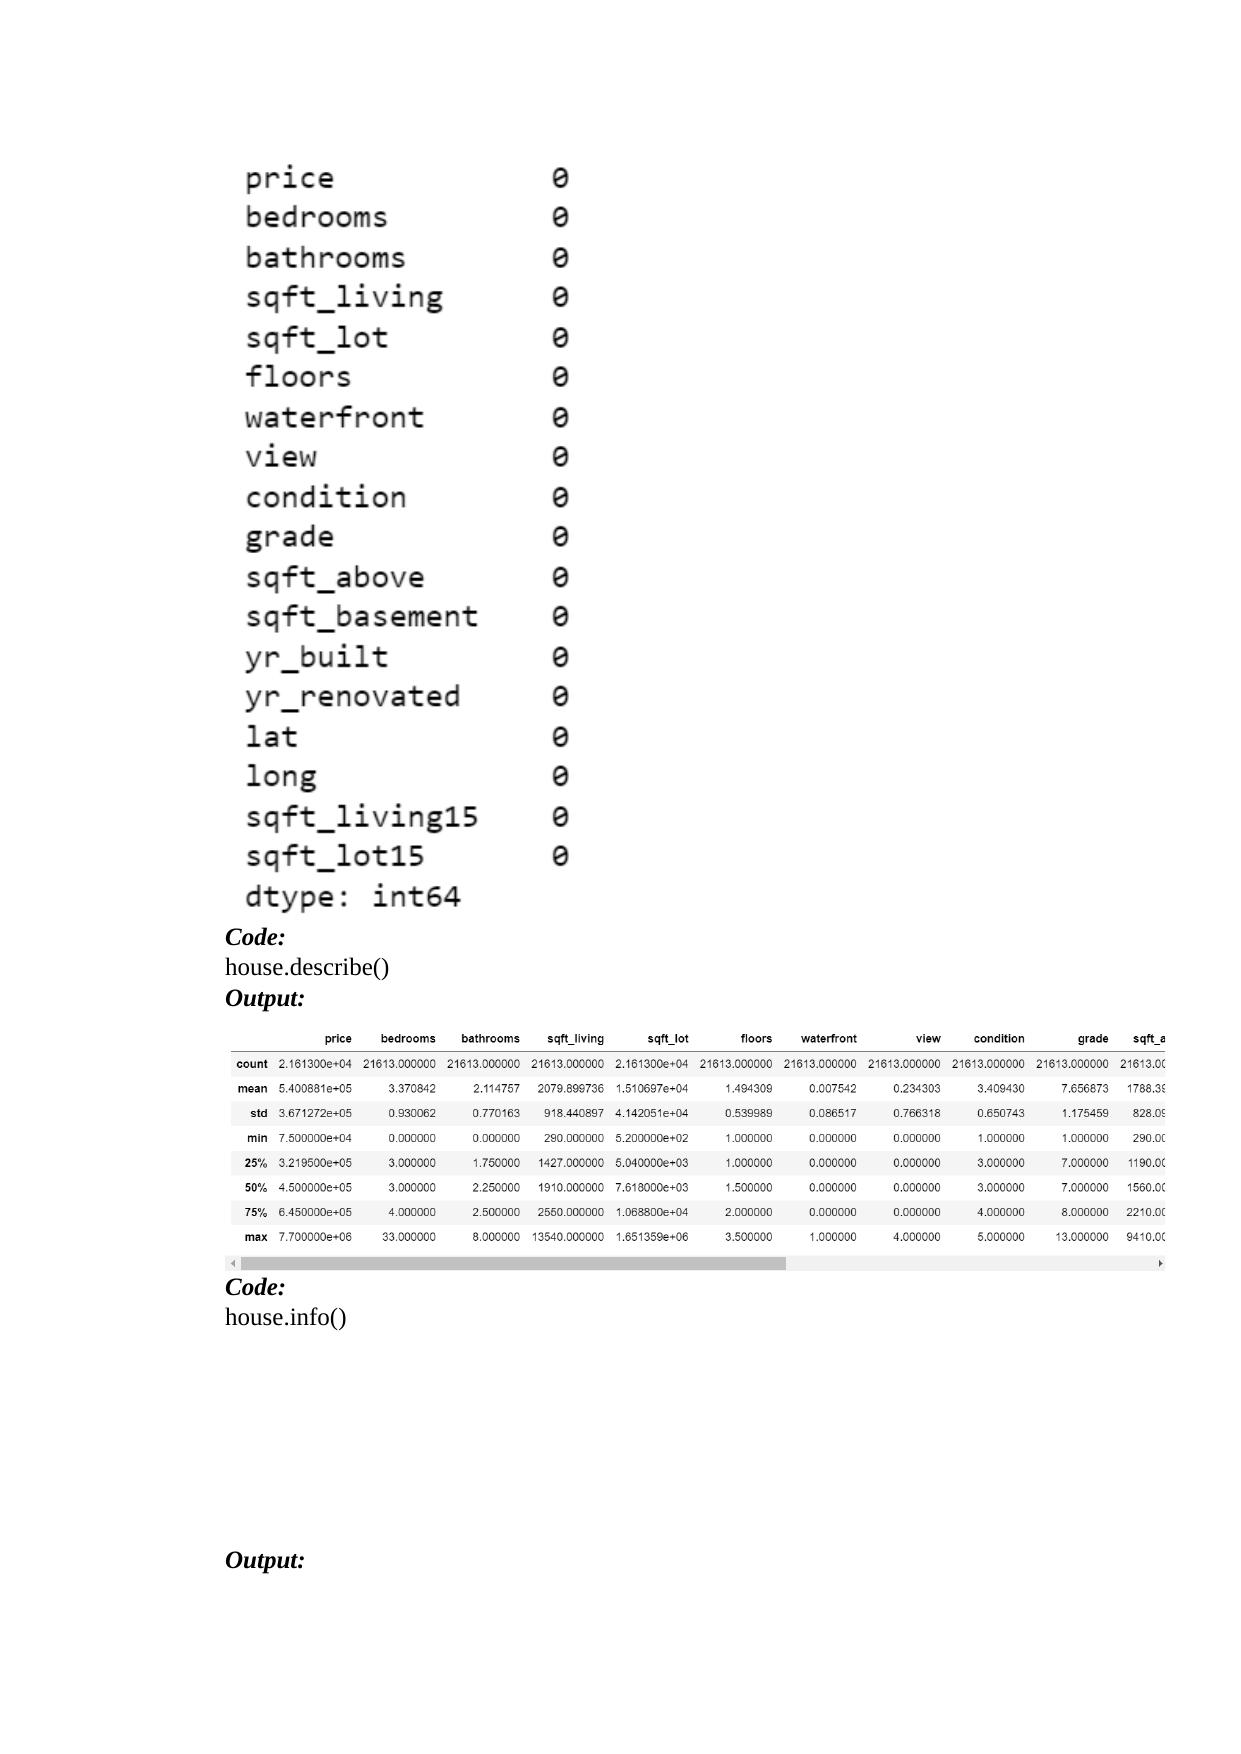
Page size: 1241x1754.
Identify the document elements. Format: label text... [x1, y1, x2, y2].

list house.describe() [225, 952, 1090, 981]
list Output: [225, 1546, 1090, 1574]
list Code: [225, 1272, 1090, 1301]
picture [225, 150, 619, 921]
list Code: [225, 922, 1090, 951]
list house.info() [225, 1302, 1090, 1331]
picture [225, 1013, 1166, 1271]
list Output: [225, 983, 1090, 1012]
